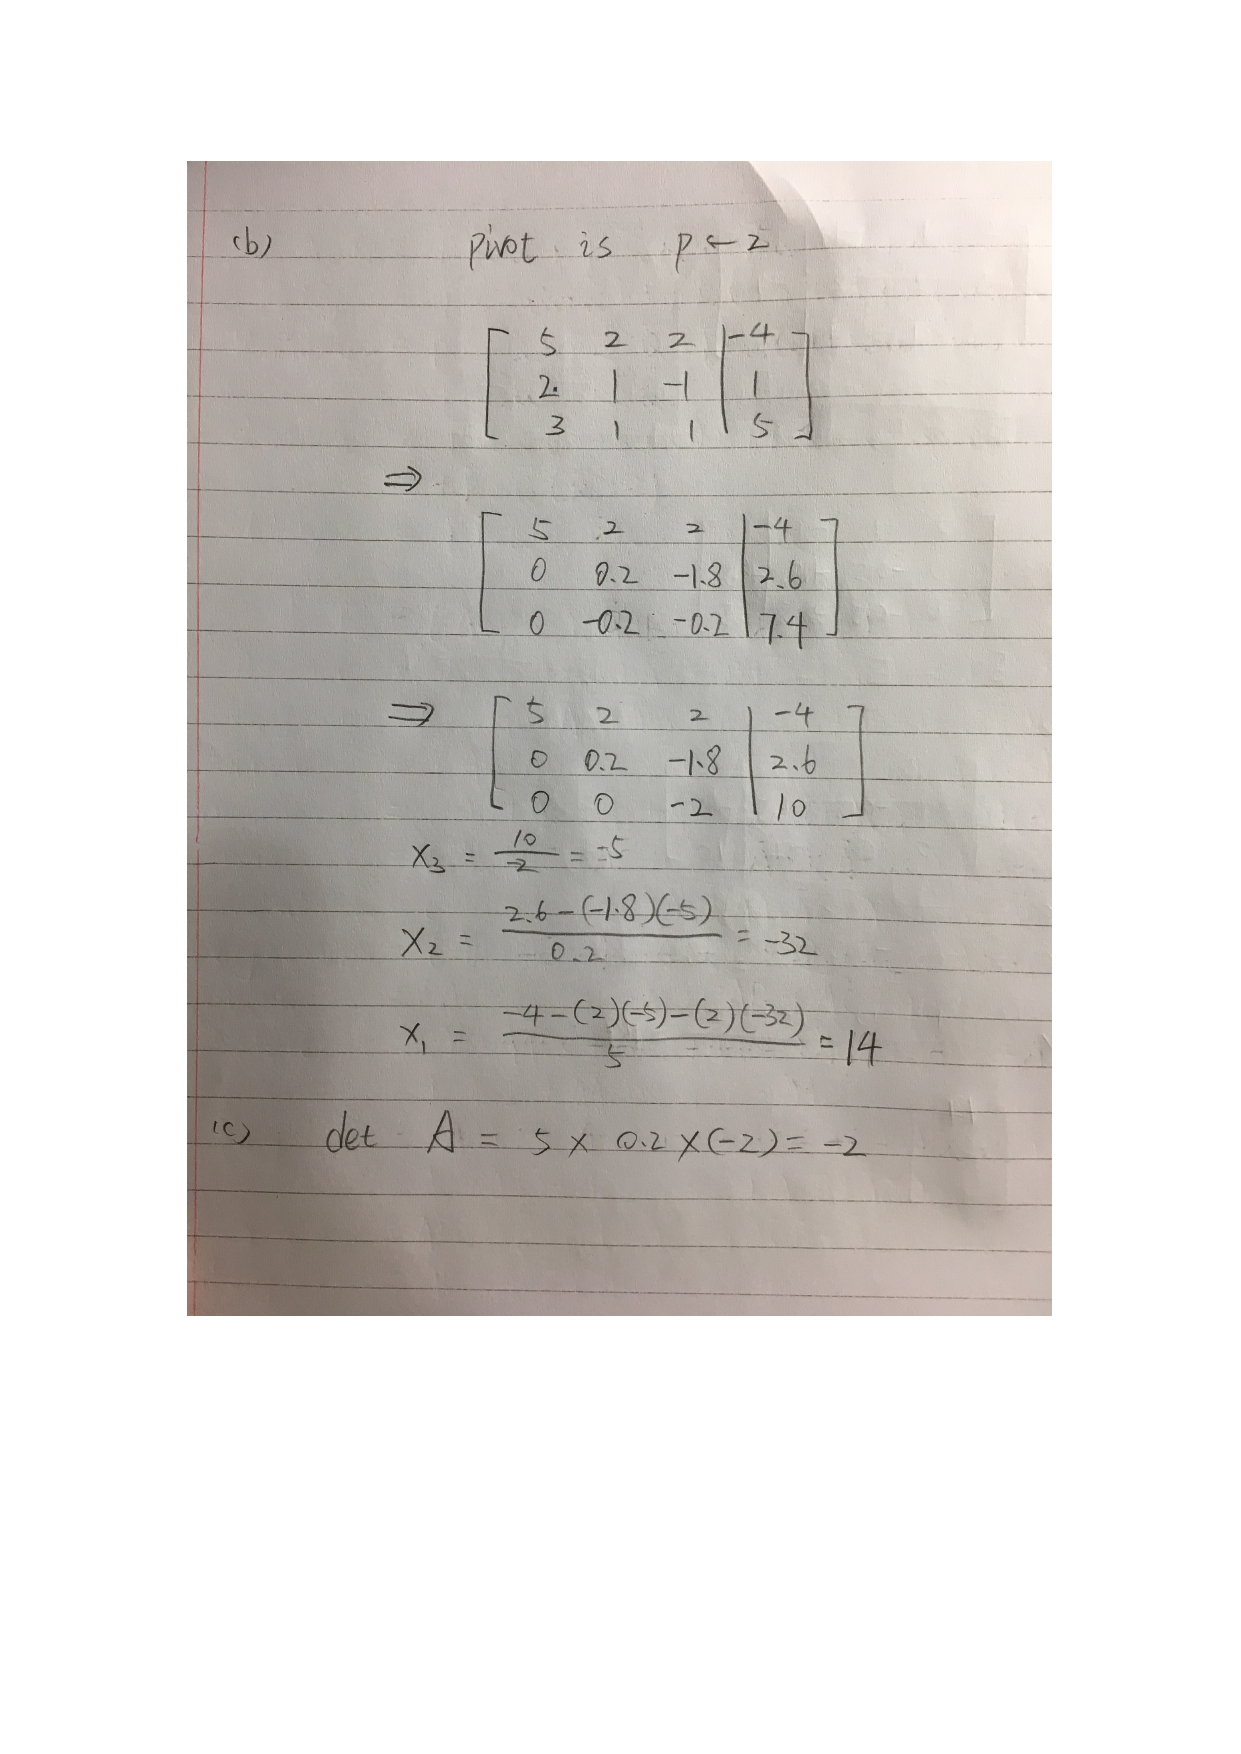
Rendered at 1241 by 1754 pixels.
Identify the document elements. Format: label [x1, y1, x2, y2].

picture [187, 161, 1052, 1316]
